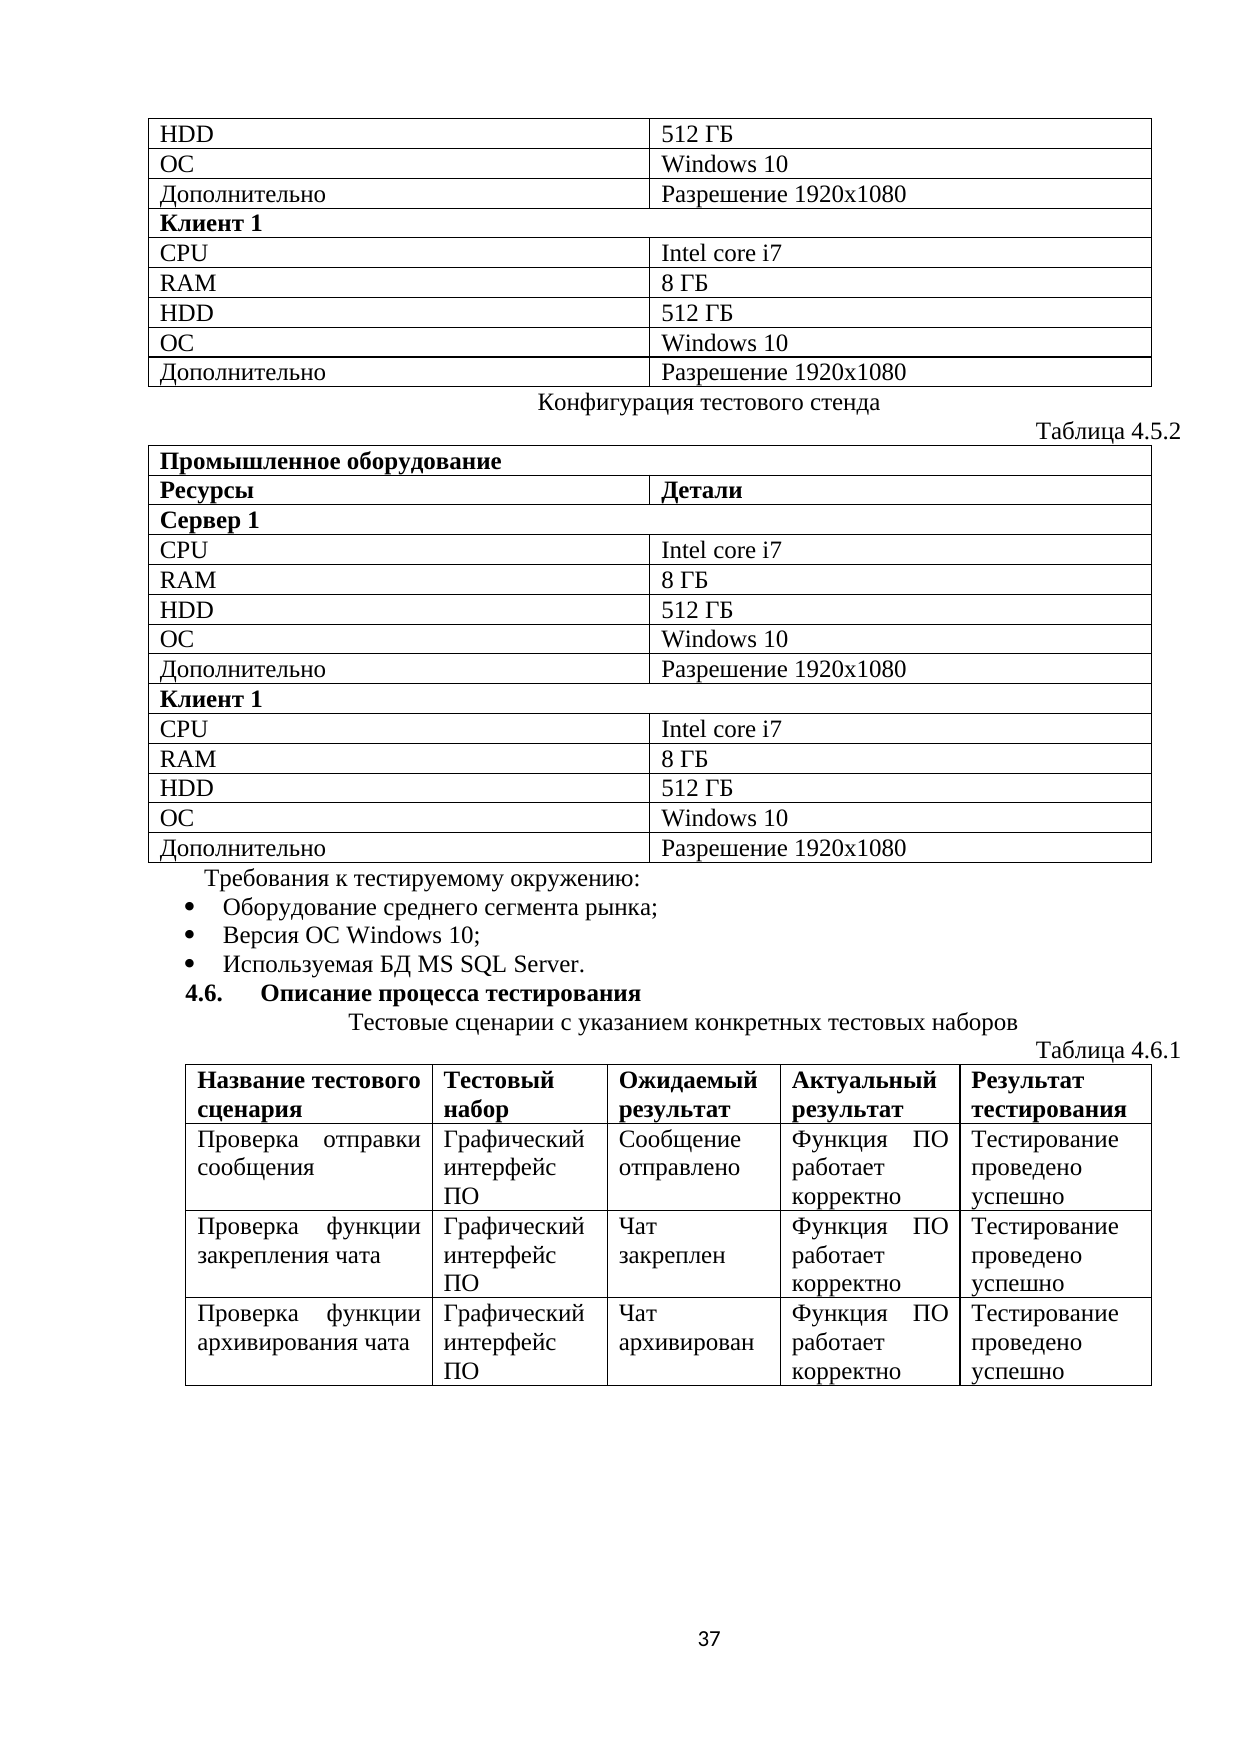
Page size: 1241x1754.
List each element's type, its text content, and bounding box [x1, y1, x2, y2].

table_cell RAM [149, 744, 649, 772]
table_cell Графический интерфейс ПО [433, 1124, 607, 1210]
text Требования к тестируемому окружению: [148, 863, 1181, 892]
text Таблица 4.6.1 [185, 1035, 1181, 1064]
table_cell HDD [149, 298, 649, 327]
table_cell Тестирование проведено успешно [961, 1298, 1151, 1384]
table_cell Сообщение отправлено [608, 1124, 780, 1210]
table_cell Функция ПО работает корректно [781, 1298, 959, 1384]
table_cell Проверка отправки сообщения [186, 1124, 432, 1210]
table_cell CPU [149, 714, 649, 743]
text Тестовые сценарии с указанием конкретных тестовых наборов [185, 1007, 1181, 1035]
table_cell Функция ПО работает корректно [781, 1124, 959, 1210]
table_cell HDD [149, 774, 649, 802]
text Таблица 4.5.2 [148, 416, 1181, 445]
table_cell Intel core i7 [650, 535, 1151, 564]
table_header Промышленное оборудование [149, 446, 1151, 474]
list Версия ОС Windows 10; [185, 920, 1181, 949]
table_cell Проверка функции закрепления чата [186, 1211, 432, 1297]
table_cell Дополнительно [149, 358, 649, 386]
table_cell Детали [650, 476, 1151, 504]
table_cell Разрешение 1920x1080 [650, 179, 1151, 207]
table_cell Windows 10 [650, 149, 1151, 178]
table_cell HDD [149, 119, 649, 148]
table_cell Функция ПО работает корректно [781, 1211, 959, 1297]
table_cell Тестирование проведено успешно [961, 1211, 1151, 1297]
table_cell Клиент 1 [149, 684, 1151, 713]
table_cell 512 ГБ [650, 298, 1151, 327]
table_cell Разрешение 1920x1080 [650, 654, 1151, 683]
table_cell Ресурсы [149, 476, 649, 504]
table_cell Клиент 1 [149, 209, 1151, 237]
table_cell RAM [149, 565, 649, 594]
table_cell Чат архивирован [608, 1298, 780, 1384]
table_cell 512 ГБ [650, 595, 1151, 623]
table_cell RAM [149, 268, 649, 297]
text Конфигурация тестового стенда [148, 387, 1181, 416]
list Используемая БД MS SQL Server. [185, 949, 1181, 978]
table_cell 8 ГБ [650, 565, 1151, 594]
table_cell Чат закреплен [608, 1211, 780, 1297]
table_header Название тестового сценария [186, 1065, 432, 1123]
table_header Тестовый набор [433, 1065, 607, 1123]
table_cell 512 ГБ [650, 119, 1151, 148]
table_header Ожидаемый результат [608, 1065, 780, 1123]
table_cell Windows 10 [650, 803, 1151, 832]
table_cell ОС [149, 328, 649, 356]
table_cell Дополнительно [149, 179, 649, 207]
list Описание процесса тестирования [185, 978, 1181, 1007]
table_cell Дополнительно [149, 654, 649, 683]
table_cell 8 ГБ [650, 744, 1151, 772]
table_cell 8 ГБ [650, 268, 1151, 297]
table_cell ОС [149, 803, 649, 832]
table_cell Intel core i7 [650, 714, 1151, 743]
table_header Результат тестирования [961, 1065, 1151, 1123]
table_cell Дополнительно [149, 833, 649, 862]
table_cell 512 ГБ [650, 774, 1151, 802]
table_cell Графический интерфейс ПО [433, 1211, 607, 1297]
table_cell Проверка функции архивирования чата [186, 1298, 432, 1384]
table_cell Разрешение 1920x1080 [650, 833, 1151, 862]
table_cell HDD [149, 595, 649, 623]
table_cell Windows 10 [650, 625, 1151, 653]
table_cell Сервер 1 [149, 505, 1151, 534]
table_cell Графический интерфейс ПО [433, 1298, 607, 1384]
table_cell Тестирование проведено успешно [961, 1124, 1151, 1210]
table_header Актуальный результат [781, 1065, 959, 1123]
table_cell Windows 10 [650, 328, 1151, 356]
table_cell CPU [149, 238, 649, 267]
table_cell ОС [149, 149, 649, 178]
table_cell Intel core i7 [650, 238, 1151, 267]
table_cell CPU [149, 535, 649, 564]
table_cell Разрешение 1920x1080 [650, 358, 1151, 386]
list Оборудование среднего сегмента рынка; [185, 892, 1181, 920]
table_cell ОС [149, 625, 649, 653]
